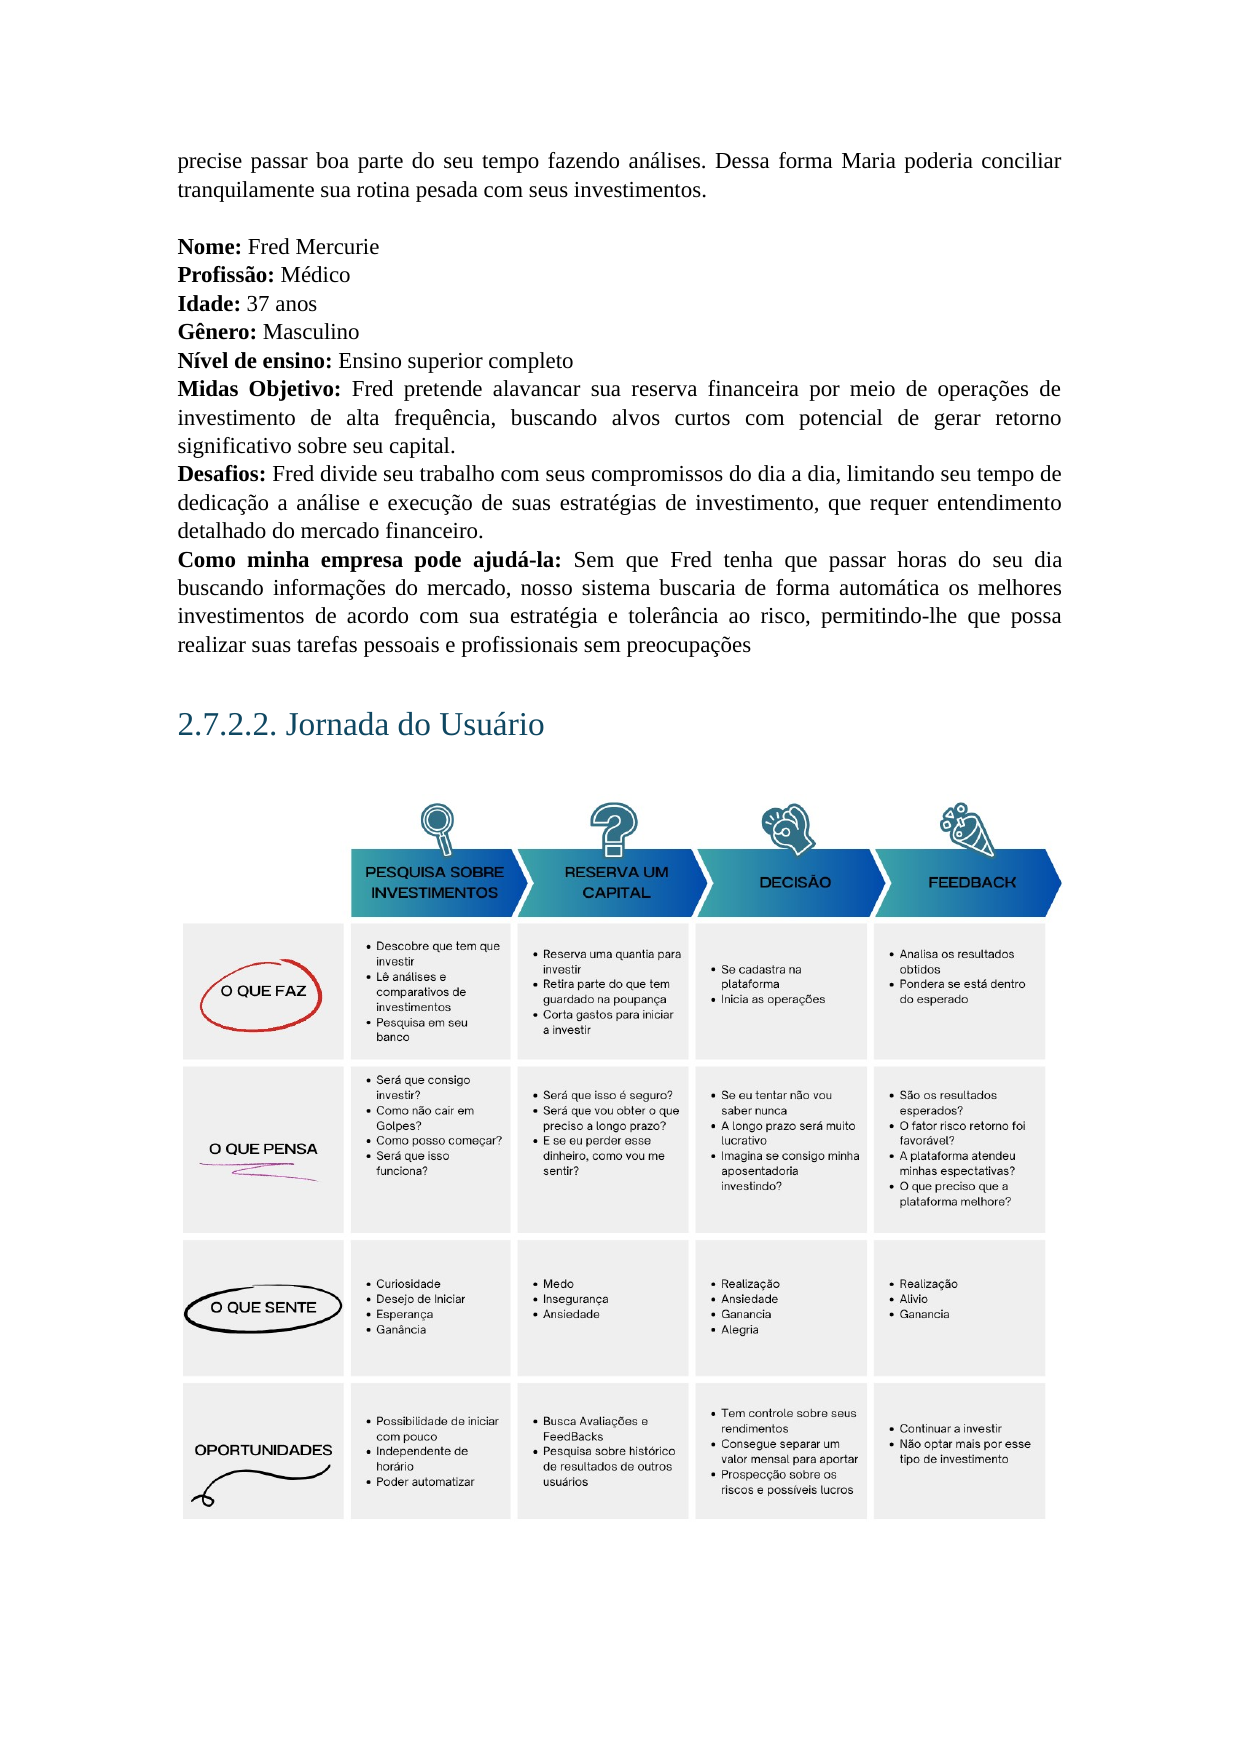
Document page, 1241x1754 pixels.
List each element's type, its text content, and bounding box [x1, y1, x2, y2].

text Nome: Fred Mercurie [177, 233, 1063, 259]
subtitle 2.7.2.2. Jornada do Usuário [177, 704, 1063, 743]
picture [177, 794, 1063, 1529]
text Midas Objetivo: Fred pretende alavancar sua reserva financeira por meio de operações de investimento de alta frequência, buscando alvos curtos com potencial de gerar retorno significativo sobre seu capital. [177, 375, 1063, 458]
text Nível de ensino: Ensino superior completo [177, 347, 1063, 373]
text Desafios: Fred divide seu trabalho com seus compromissos do dia a dia, limitando seu tempo de dedicação a análise e execução de suas estratégias de investimento, que requer entendimento detalhado do mercado financeiro. [177, 460, 1063, 544]
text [177, 148, 1063, 202]
text Idade: 37 anos [177, 290, 1063, 316]
text Gênero: Masculino [177, 318, 1063, 344]
text Profissão: Médico [177, 261, 1063, 288]
text Como minha empresa pode ajudá-la: Sem que Fred tenha que passar horas do seu dia buscando informações do mercado, nosso sistema buscaria de forma automática os melhores investimentos de acordo com sua estratégia e tolerância ao risco, permitindo-lhe que possa realizar suas tarefas pessoais e profissionais sem preocupações [177, 546, 1063, 657]
